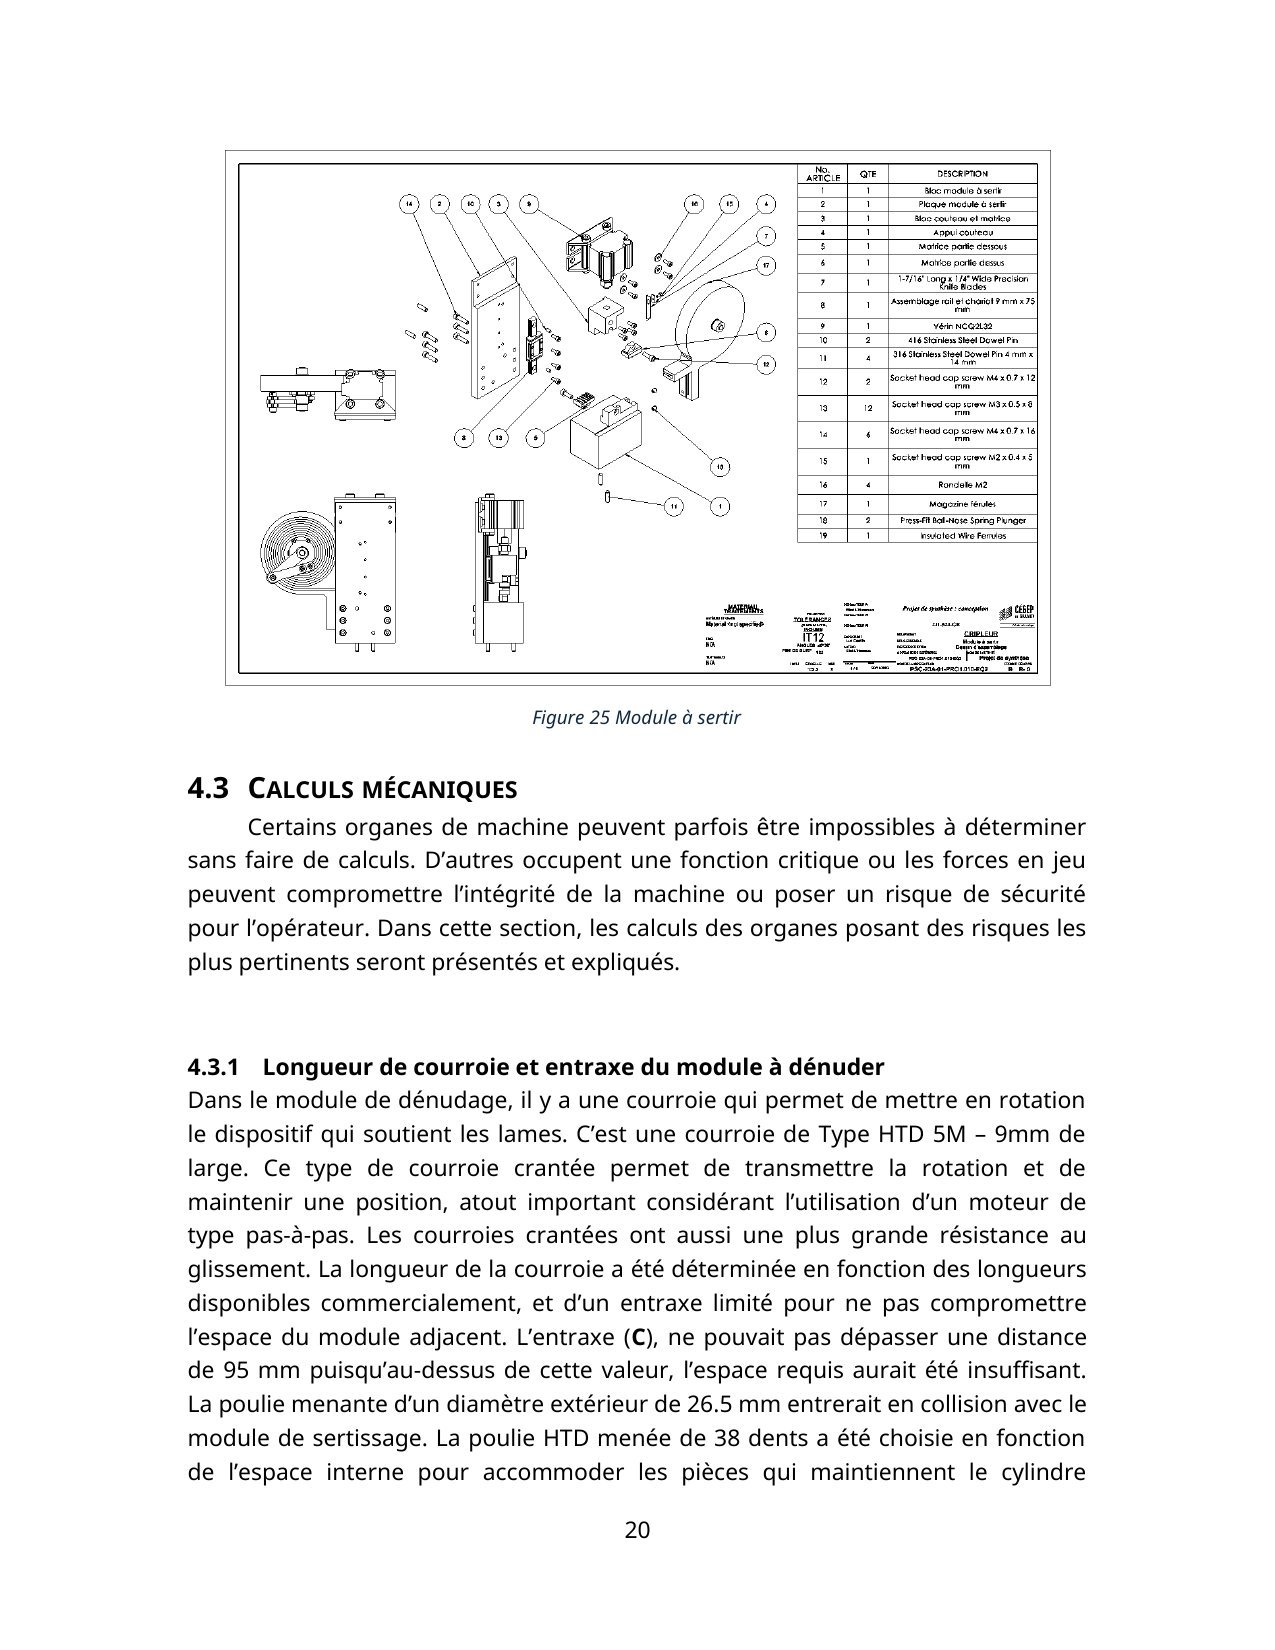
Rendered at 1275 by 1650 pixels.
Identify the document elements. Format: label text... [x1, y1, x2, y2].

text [187, 1084, 1087, 1487]
subtitle Calculs mécaniques [187, 768, 1087, 807]
subtitle Longueur de courroie et entraxe du module à dénuder [187, 1051, 1087, 1082]
text Certains organes de machine peuvent parfois être impossibles à déterminer sans faire de calculs. D’autres occupent une fonction critique ou les forces en jeu peuvent compromettre l’intégrité de la machine ou poser un risque de sécurité pour l’opérateur. Dans cette section, les calculs des organes posant des risques les plus pertinents seront présentés et expliqués. [187, 811, 1087, 977]
